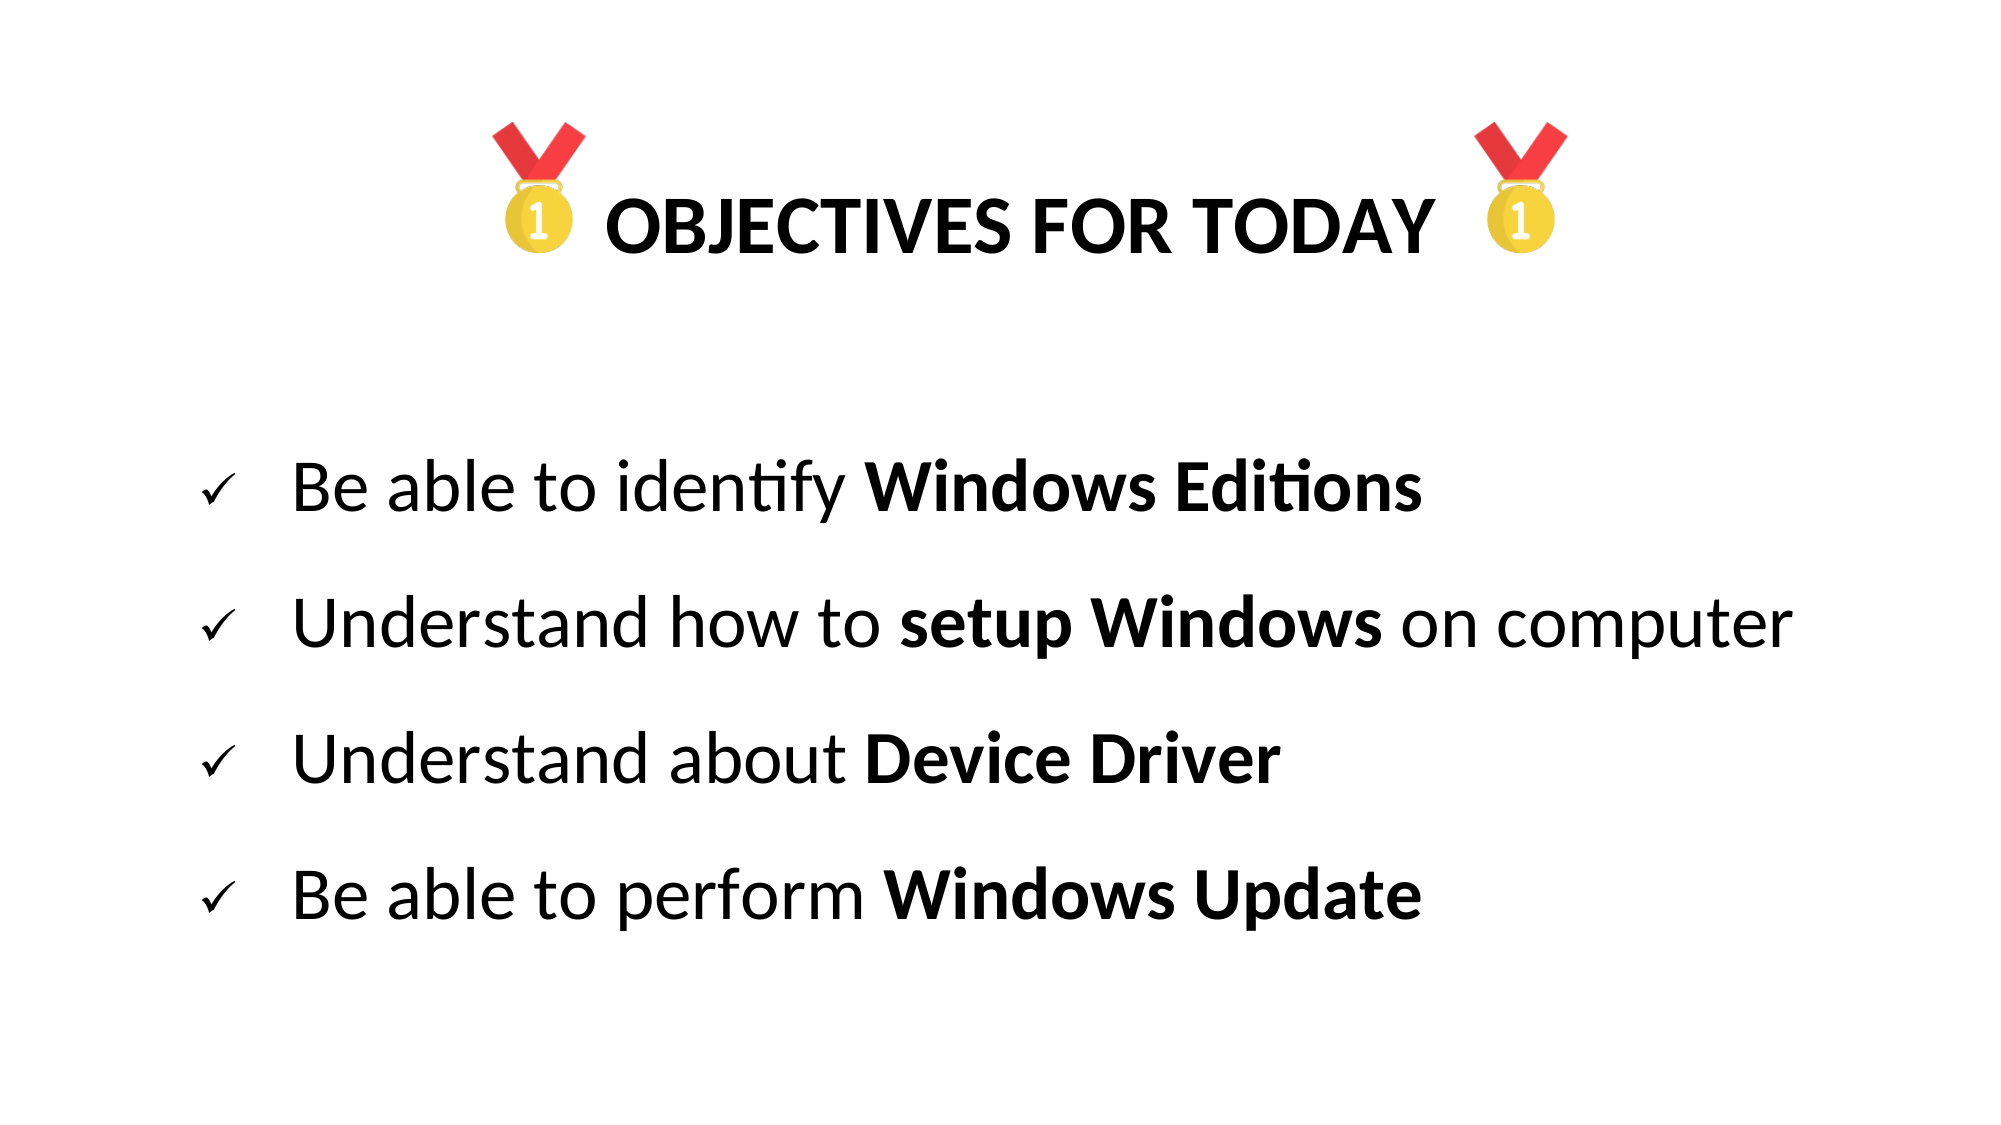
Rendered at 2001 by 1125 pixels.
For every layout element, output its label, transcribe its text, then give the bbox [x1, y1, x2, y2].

list Be able to identify Windows Editions [198, 438, 1867, 530]
picture [1455, 121, 1587, 254]
list Understand how to setup Windows on computer [198, 574, 1867, 666]
list Be able to perform Windows Update [198, 846, 1867, 938]
picture [473, 121, 605, 254]
text OBJECTIVES FOR TODAY [193, 122, 1867, 274]
list Understand about Device Driver [198, 710, 1867, 802]
